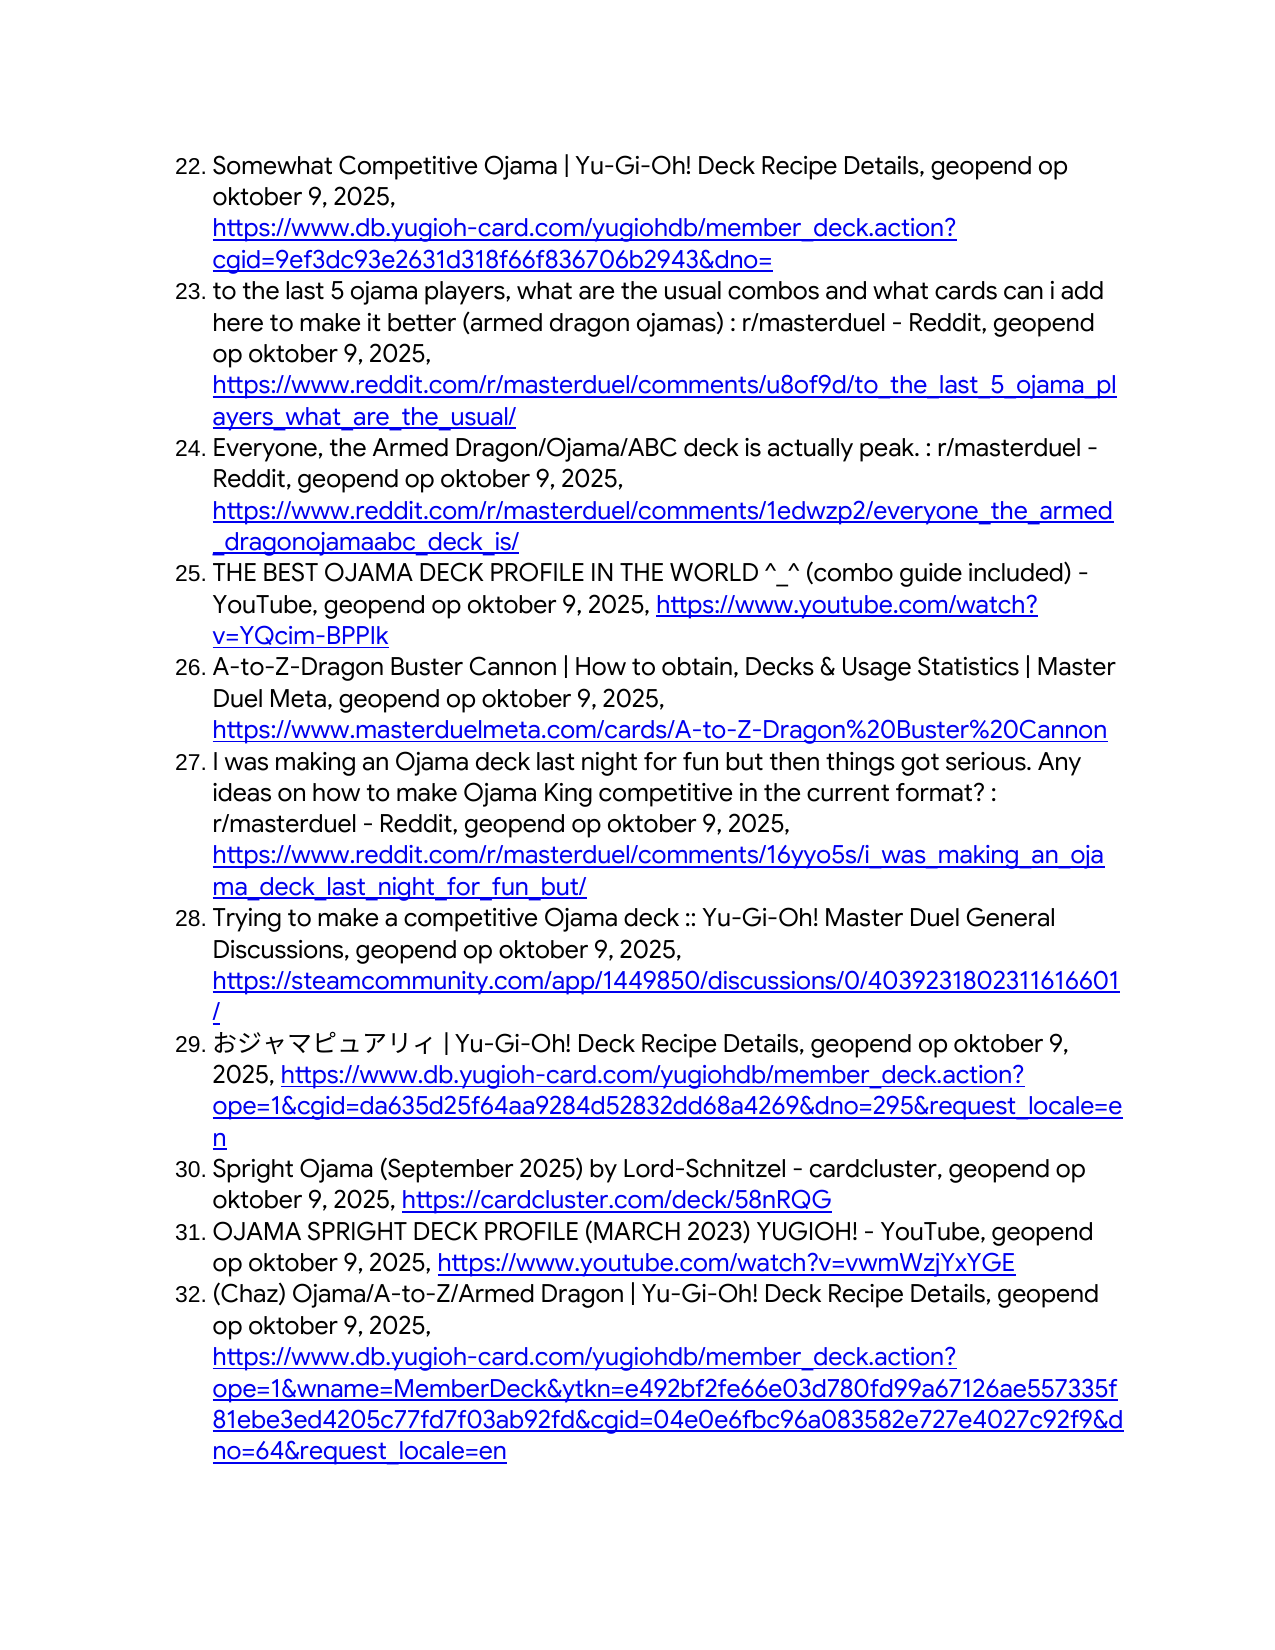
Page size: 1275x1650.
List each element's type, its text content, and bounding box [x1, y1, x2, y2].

list A-to-Z-Dragon Buster Cannon | How to obtain, Decks & Usage Statistics | Master Duel Meta, geopend op oktober 9, 2025, https://www.masterduelmeta.com/cards/A-to-Z-Dragon%20Buster%20Cannon [175, 652, 1125, 746]
list I was making an Ojama deck last night for fun but then things got serious. Any ideas on how to make Ojama King competitive in the current format? : r/masterduel - Reddit, geopend op oktober 9, 2025, https://www.reddit.com/r/masterduel/comments/16yyo5s/i_was_making_an_ojama_deck_last_night_for_fun_but/ [175, 746, 1125, 902]
list Somewhat Competitive Ojama | Yu-Gi-Oh! Deck Recipe Details, geopend op oktober 9, 2025, https://www.db.yugioh-card.com/yugiohdb/member_deck.action?cgid=9ef3dc93e2631d318f66f836706b2943&dno= [175, 150, 1125, 275]
list Everyone, the Armed Dragon/Ojama/ABC deck is actually peak. : r/masterduel - Reddit, geopend op oktober 9, 2025, https://www.reddit.com/r/masterduel/comments/1edwzp2/everyone_the_armed_dragonojamaabc_deck_is/ [175, 432, 1125, 558]
list THE BEST OJAMA DECK PROFILE IN THE WORLD ^_^ (combo guide included) - YouTube, geopend op oktober 9, 2025, https://www.youtube.com/watch?v=YQcim-BPPIk [175, 558, 1125, 652]
list Spright Ojama (September 2025) by Lord-Schnitzel - cardcluster, geopend op oktober 9, 2025, https://cardcluster.com/deck/58nRQG [175, 1153, 1125, 1216]
list (Chaz) Ojama/A-to-Z/Armed Dragon | Yu-Gi-Oh! Deck Recipe Details, geopend op oktober 9, 2025, https://www.db.yugioh-card.com/yugiohdb/member_deck.action?ope=1&wname=MemberDeck&ytkn=e492bf2fe66e03d780fd99a67126ae557335f81ebe3ed4205c77fd7f03ab92fd&cgid=04e0e6fbc96a083582e727e4027c92f9&dno=64&request_locale=en [175, 1279, 1125, 1467]
list to the last 5 ojama players, what are the usual combos and what cards can i add here to make it better (armed dragon ojamas) : r/masterduel - Reddit, geopend op oktober 9, 2025, https://www.reddit.com/r/masterduel/comments/u8of9d/to_the_last_5_ojama_players_what_are_the_usual/ [175, 275, 1125, 432]
list Trying to make a competitive Ojama deck :: Yu-Gi-Oh! Master Duel General Discussions, geopend op oktober 9, 2025, https://steamcommunity.com/app/1449850/discussions/0/4039231802311616601/ [175, 902, 1125, 1028]
list おジャマピュアリィ | Yu-Gi-Oh! Deck Recipe Details, geopend op oktober 9, 2025, https://www.db.yugioh-card.com/yugiohdb/member_deck.action?ope=1&cgid=da635d25f64aa9284d52832dd68a4269&dno=295&request_locale=en [175, 1028, 1125, 1153]
list OJAMA SPRIGHT DECK PROFILE (MARCH 2023) YUGIOH! - YouTube, geopend op oktober 9, 2025, https://www.youtube.com/watch?v=vwmWzjYxYGE [175, 1216, 1125, 1279]
